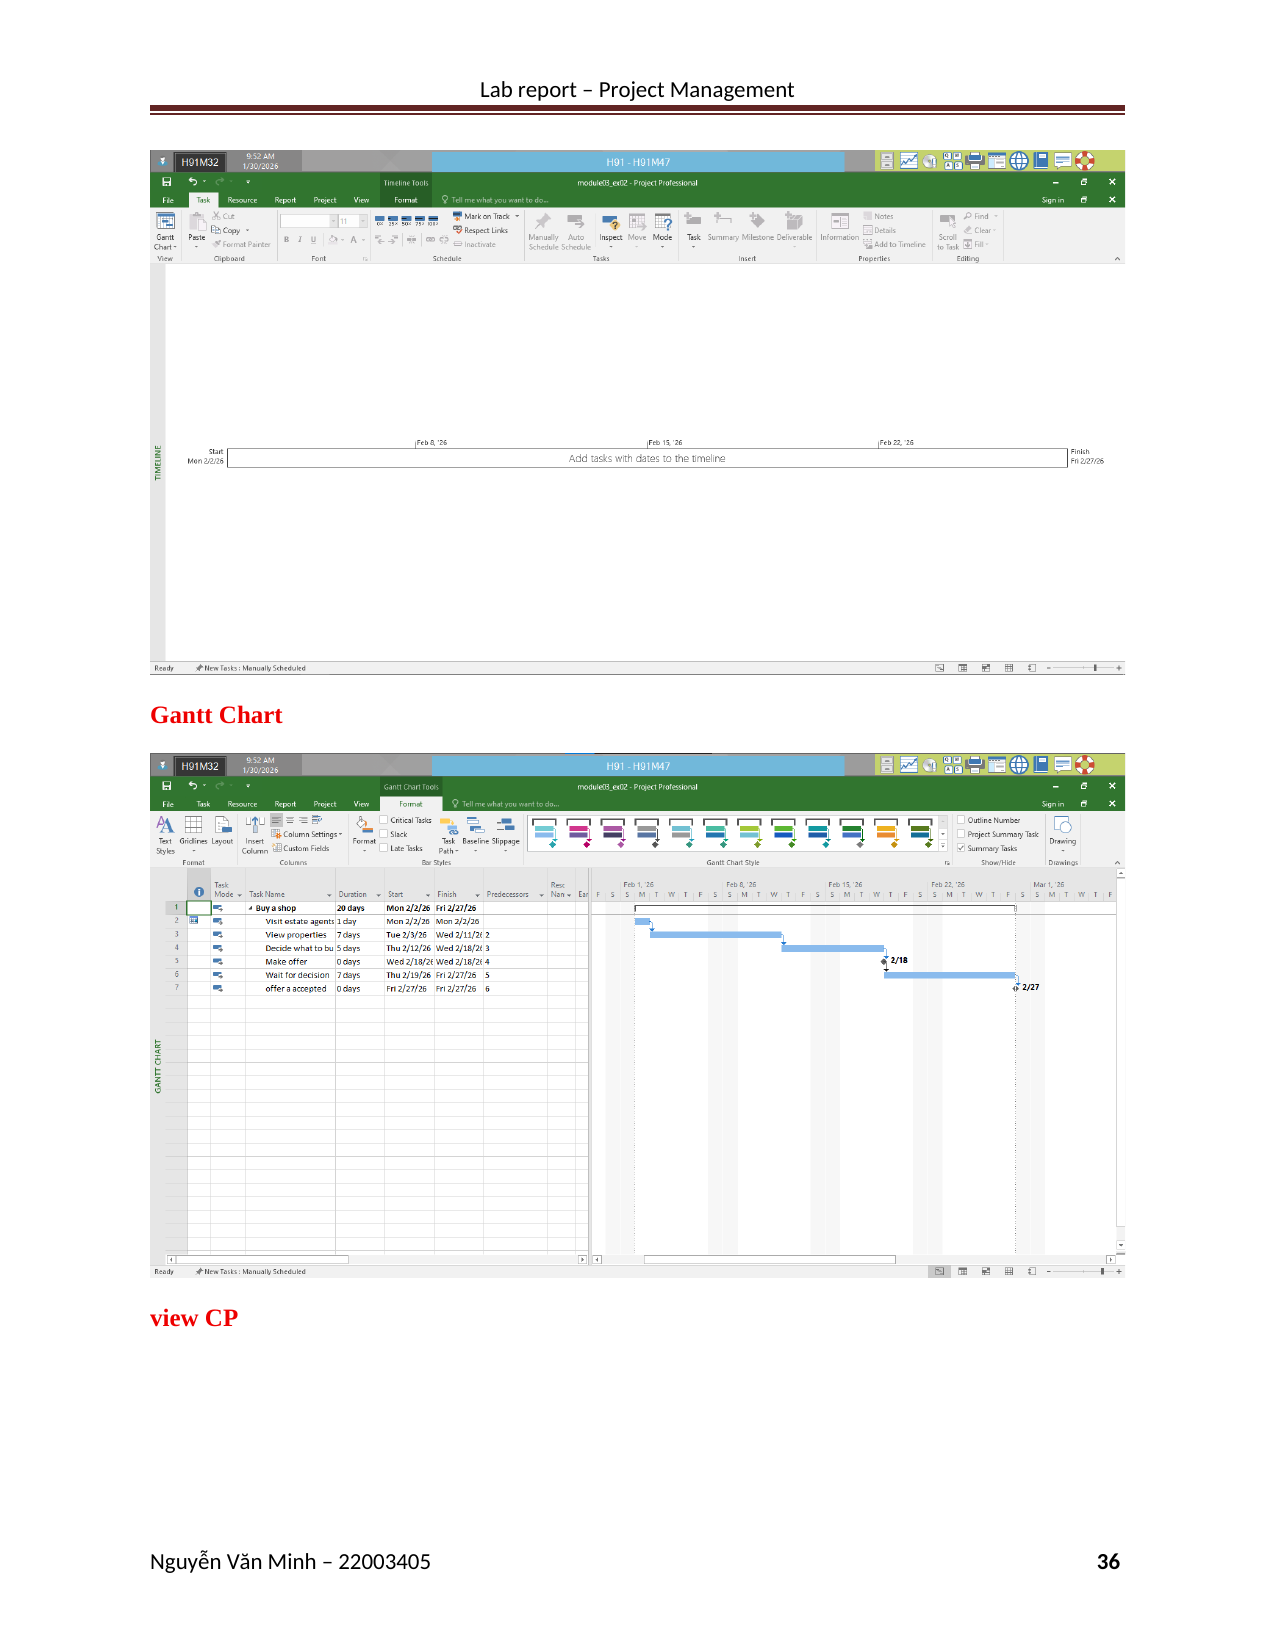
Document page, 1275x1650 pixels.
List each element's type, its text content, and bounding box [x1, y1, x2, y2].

picture [150, 150, 1125, 675]
text view CP [150, 1303, 1125, 1331]
picture [150, 753, 1125, 1278]
text Gantt Chart [150, 700, 1125, 728]
